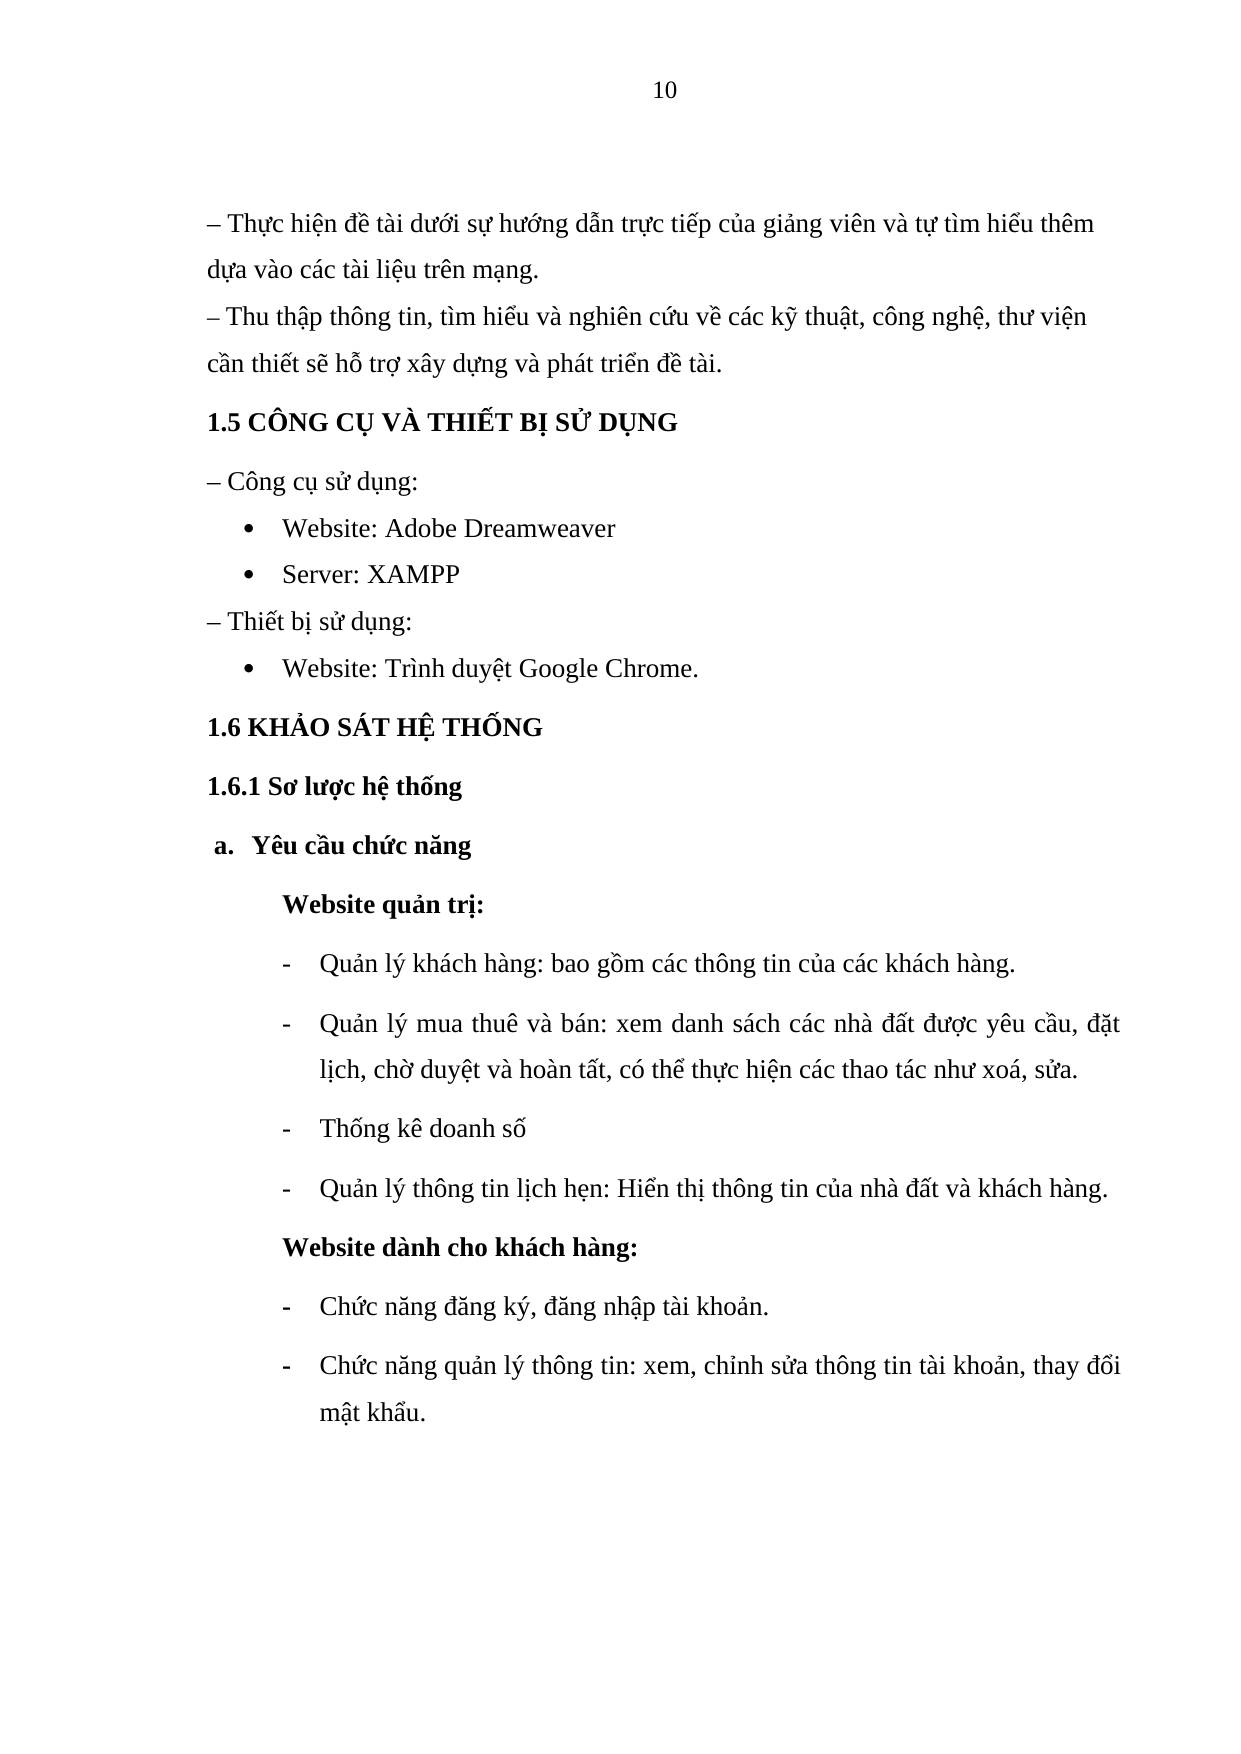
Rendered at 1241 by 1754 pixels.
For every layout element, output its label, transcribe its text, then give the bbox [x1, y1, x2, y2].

subtitle Yêu cầu chức năng [214, 829, 1122, 860]
text Website quản trị: [207, 888, 1122, 919]
list Chức năng đăng ký, đăng nhập tài khoản. [282, 1290, 1122, 1321]
list Quản lý khách hàng: bao gồm các thông tin của các khách hàng. [282, 948, 1122, 979]
text – Thu thập thông tin, tìm hiểu và nghiên cứu về các kỹ thuật, công nghệ, thư viện cần thiết sẽ hỗ trợ xây dựng và phát triển đề tài. [207, 300, 1122, 378]
list Chức năng quản lý thông tin: xem, chỉnh sửa thông tin tài khoản, thay đổi mật khẩu. [282, 1349, 1122, 1427]
text – Công cụ sử dụng: [207, 465, 1122, 496]
list Thống kê doanh số [282, 1113, 1122, 1144]
text – Thực hiện đề tài dưới sự hướng dẫn trực tiếp của giảng viên và tự tìm hiểu thêm dựa vào các tài liệu trên mạng. [207, 207, 1122, 284]
text Website dành cho khách hàng: [207, 1231, 1122, 1262]
list Website: Trình duyệt Google Chrome. [244, 652, 1122, 683]
list Quản lý mua thuê và bán: xem danh sách các nhà đất được yêu cầu, đặt lịch, chờ duyệt và hoàn tất, có thể thực hiện các thao tác như xoá, sửa. [282, 1007, 1122, 1084]
text – Thiết bị sử dụng: [207, 605, 1122, 636]
list Website: Adobe Dreamweaver [244, 512, 1122, 543]
list Quản lý thông tin lịch hẹn: Hiển thị thông tin của nhà đất và khách hàng. [282, 1172, 1122, 1203]
subtitle KHẢO SÁT HỆ THỐNG [207, 711, 1122, 742]
subtitle CÔNG CỤ VÀ THIẾT BỊ SỬ DỤNG [207, 406, 1122, 437]
list Server: XAMPP [244, 558, 1122, 589]
subtitle Sơ lược hệ thống [207, 770, 1122, 801]
